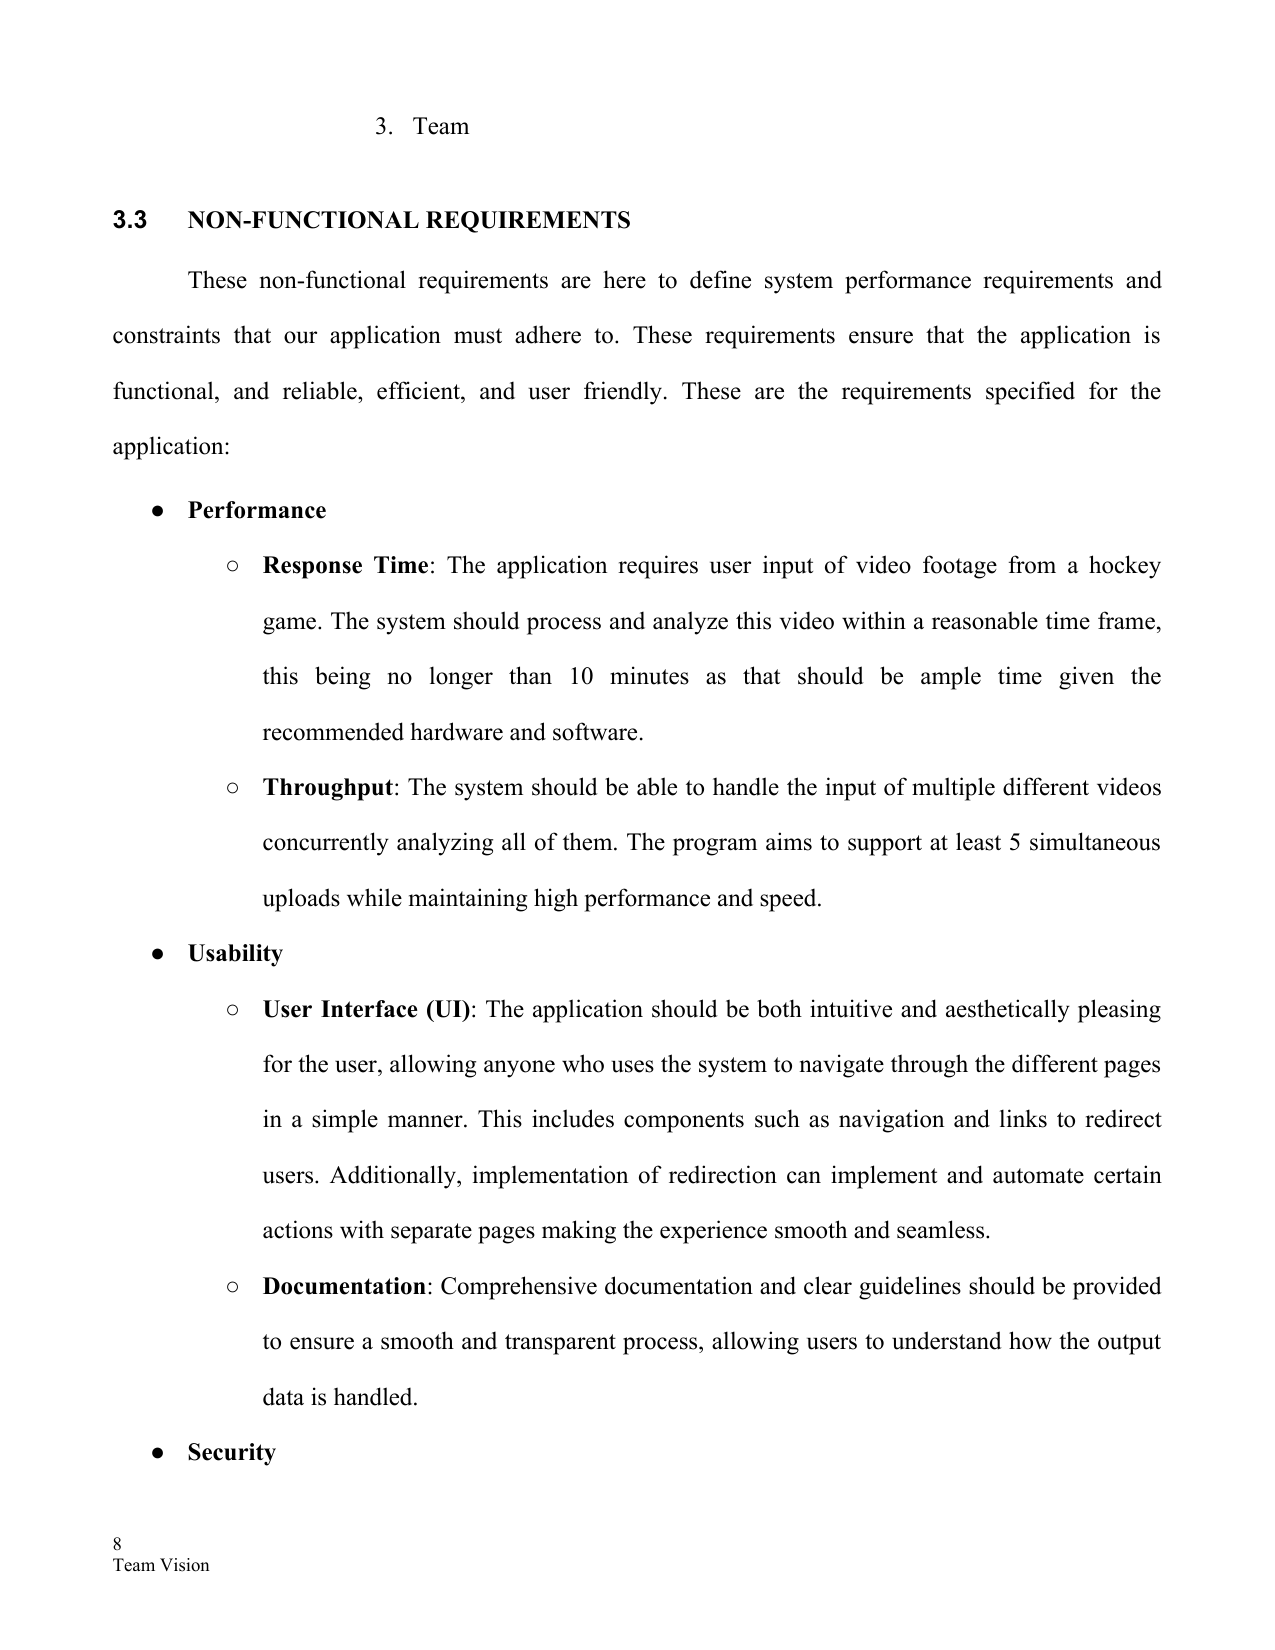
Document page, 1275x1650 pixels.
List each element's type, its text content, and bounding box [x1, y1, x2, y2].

list Security [150, 1438, 1162, 1466]
list User Interface (UI): The application should be both intuitive and aesthetically pleasing for the user, allowing anyone who uses the system to navigate through the different pages in a simple manner. This includes components such as navigation and links to redirect users. Additionally, implementation of redirection can implement and automate certain actions with separate pages making the experience smooth and seamless. [225, 995, 1162, 1244]
list Team [375, 112, 1162, 140]
list Usability [150, 939, 1162, 967]
list Documentation: Comprehensive documentation and clear guidelines should be provided to ensure a smooth and transparent process, allowing users to understand how the output data is handled. [225, 1272, 1162, 1410]
list Response Time: The application requires user input of video footage from a hockey game. The system should process and analyze this video within a reasonable time frame, this being no longer than 10 minutes as that should be ample time given the recommended hardware and software. [225, 551, 1162, 745]
list Throughput: The system should be able to handle the input of multiple different videos concurrently analyzing all of them. The program aims to support at least 5 simultaneous uploads while maintaining high performance and speed. [225, 773, 1162, 912]
text These non-functional requirements are here to define system performance requirements and constraints that our application must adhere to. These requirements ensure that the application is functional, and reliable, efficient, and user friendly. These are the requirements specified for the application: [112, 266, 1162, 460]
subtitle NON-FUNCTIONAL REQUIREMENTS [112, 205, 1162, 234]
list Performance [150, 496, 1162, 524]
